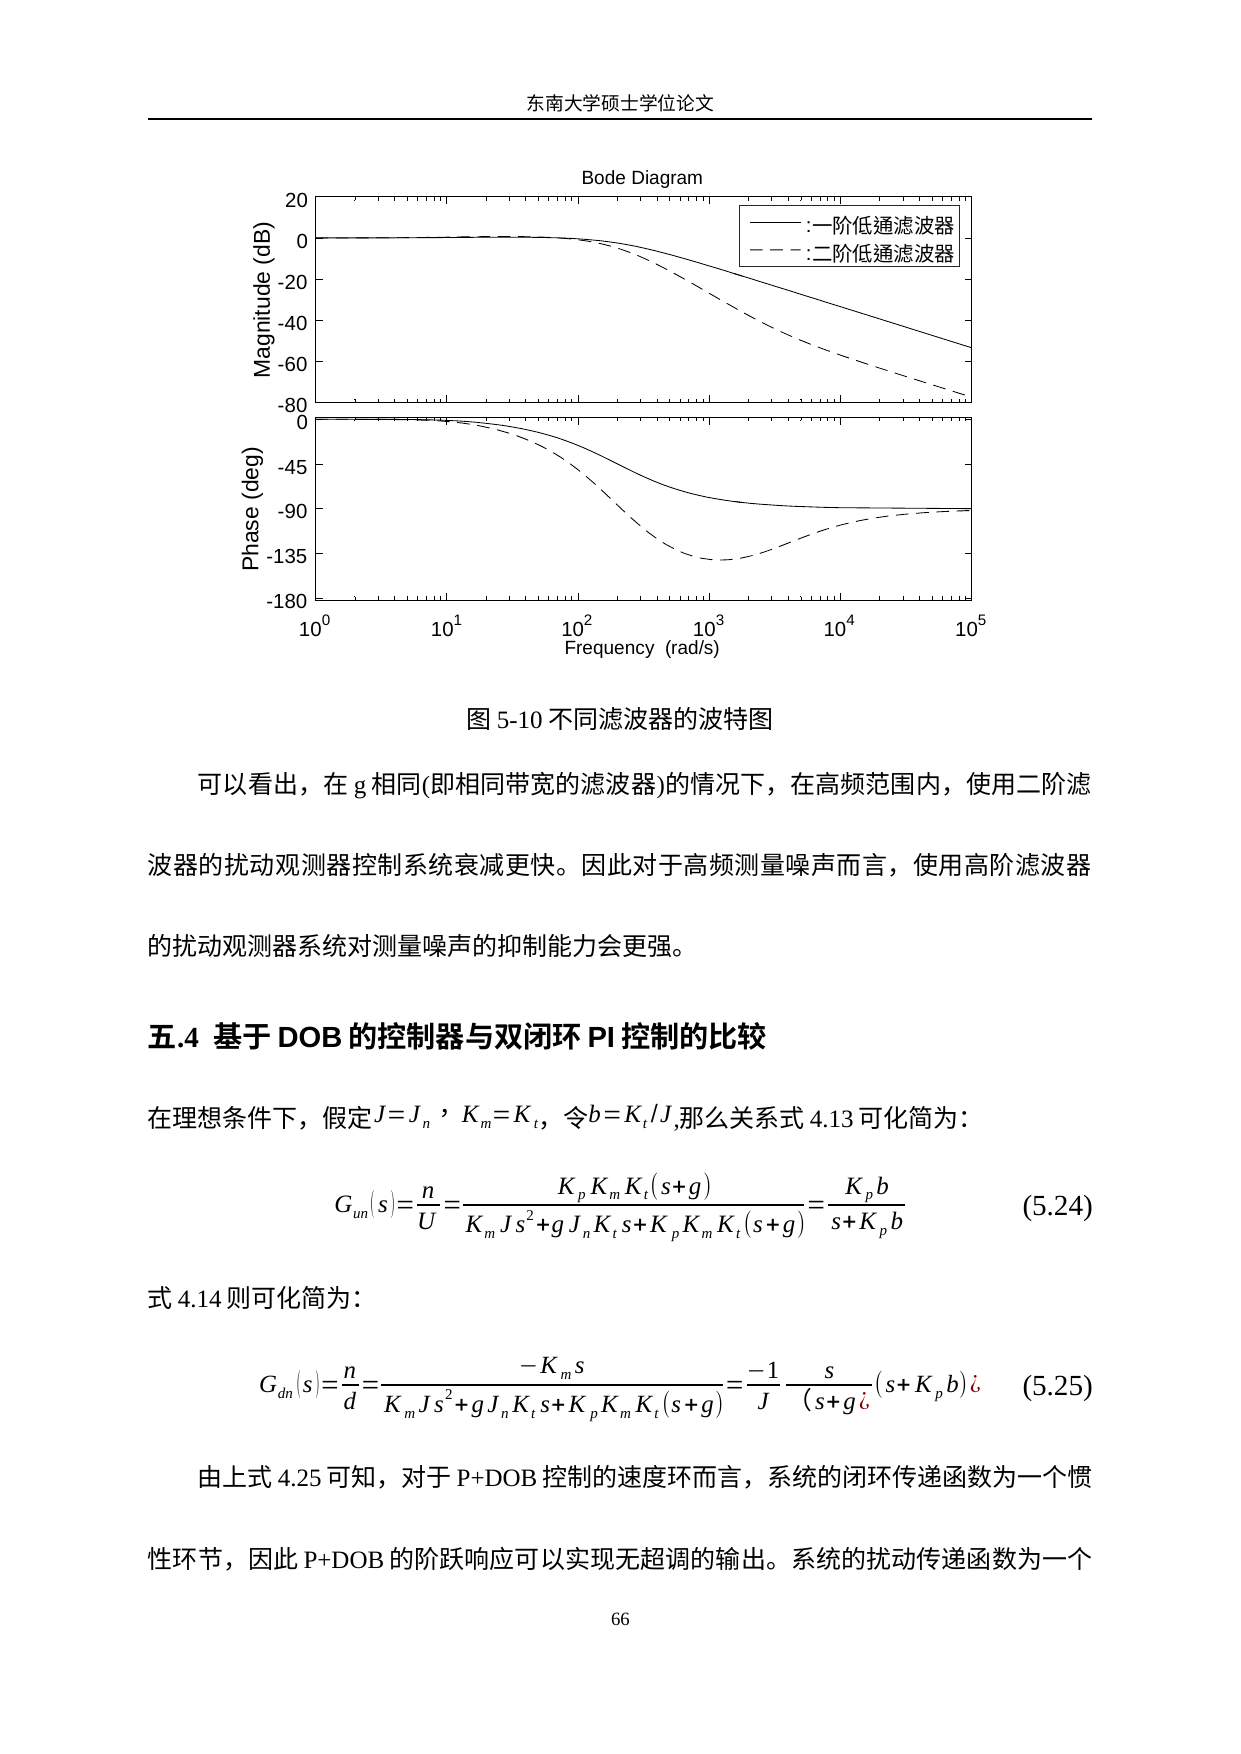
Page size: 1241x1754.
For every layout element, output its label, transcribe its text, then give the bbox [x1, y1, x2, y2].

text 式4.14则可化简为： [148, 1264, 1092, 1329]
text (5.24) [148, 1158, 1092, 1255]
text (5.25) [148, 1338, 1092, 1435]
text 在理想条件下，假定，令,那么关系式4.13可化简为： [148, 1084, 1092, 1149]
text 图5-10 不同滤波器的波特图 [148, 685, 1092, 750]
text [148, 1443, 1092, 1590]
text 可以看出，在g相同(即相同带宽的滤波器)的情况下，在高频范围内，使用二阶滤波器的扰动观测器控制系统衰减更快。因此对于高频测量噪声而言，使用高阶滤波器的扰动观测器系统对测量噪声的抑制能力会更强。 [148, 750, 1092, 977]
subtitle 基于DOB的控制器与双闭环PI控制的比较 [148, 1002, 1092, 1067]
